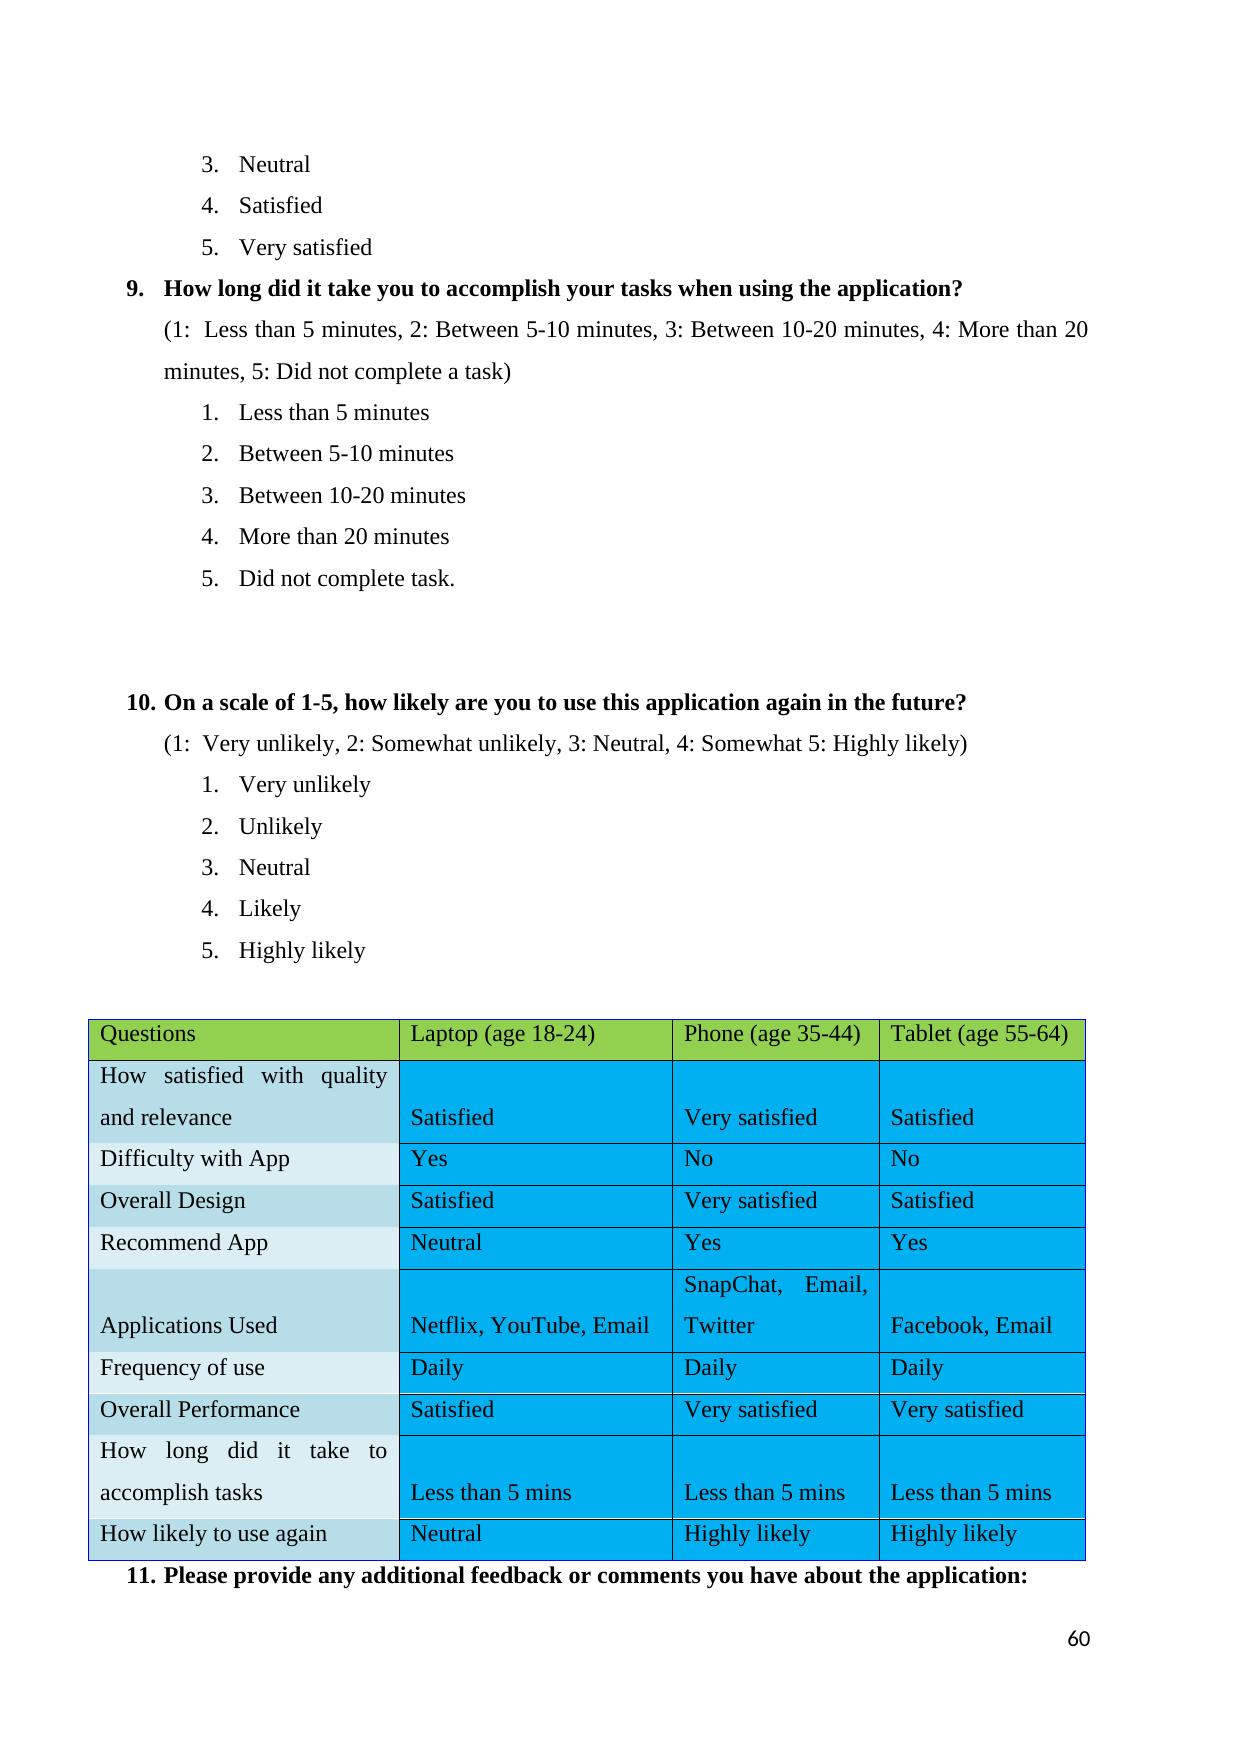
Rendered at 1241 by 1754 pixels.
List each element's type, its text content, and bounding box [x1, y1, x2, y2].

table_cell Applications Used [89, 1269, 399, 1352]
table_cell Frequency of use [89, 1352, 399, 1393]
table_cell Yes [673, 1228, 879, 1269]
table_cell Daily [673, 1353, 879, 1393]
table_cell Netflix, YouTube, Email [400, 1270, 672, 1352]
list Satisfied [201, 191, 1090, 219]
table_cell How long did it take to accomplish tasks [89, 1435, 399, 1518]
table_header Tablet (age 55-64) [880, 1020, 1085, 1060]
table_cell Difficulty with App [89, 1143, 399, 1185]
list Likely [201, 894, 1090, 922]
table_header Phone (age 35-44) [673, 1020, 879, 1060]
table_cell Recommend App [89, 1227, 399, 1269]
list (1: Less than 5 minutes, 2: Between 5-10 minutes, 3: Between 10-20 minutes, 4: More than 20 minutes, 5: Did not complete a task) [164, 315, 1090, 384]
list Please provide any additional feedback or comments you have about the application: [126, 1561, 1090, 1589]
list Less than 5 minutes [201, 398, 1090, 426]
list More than 20 minutes [201, 522, 1090, 550]
list Neutral [201, 853, 1090, 881]
table_cell Daily [400, 1353, 672, 1393]
list On a scale of 1-5, how likely are you to use this application again in the future? [126, 688, 1090, 715]
table_header Questions [89, 1020, 399, 1060]
table_cell Very satisfied [673, 1061, 879, 1143]
table_cell No [880, 1144, 1085, 1185]
table_cell How likely to use again [89, 1519, 399, 1560]
list Very satisfied [201, 233, 1090, 260]
table_cell Satisfied [880, 1186, 1085, 1227]
table_cell Daily [880, 1353, 1085, 1393]
table_cell No [673, 1144, 879, 1185]
table_cell Facebook, Email [880, 1270, 1085, 1352]
table_header Laptop (age 18-24) [400, 1020, 672, 1060]
table_cell Overall Design [89, 1185, 399, 1227]
table_cell Less than 5 mins [880, 1436, 1085, 1518]
list Between 10-20 minutes [201, 481, 1090, 508]
table_cell Less than 5 mins [400, 1436, 672, 1518]
table_cell Satisfied [400, 1061, 672, 1143]
table_cell Satisfied [400, 1395, 672, 1435]
list How long did it take you to accomplish your tasks when using the application? [126, 274, 1090, 302]
table_cell SnapChat, Email, Twitter [673, 1270, 879, 1352]
table_cell Neutral [400, 1228, 672, 1269]
table_cell Highly likely [673, 1520, 879, 1560]
table_cell Neutral [400, 1520, 672, 1560]
table_cell Satisfied [880, 1061, 1085, 1143]
table_cell Satisfied [400, 1186, 672, 1227]
list Very unlikely [201, 770, 1090, 798]
list Highly likely [201, 936, 1090, 963]
table_cell Very satisfied [673, 1395, 879, 1435]
list Unlikely [201, 812, 1090, 839]
list Did not complete task. [201, 563, 1090, 591]
table_cell Yes [880, 1228, 1085, 1269]
table_cell Highly likely [880, 1520, 1085, 1560]
list (1: Very unlikely, 2: Somewhat unlikely, 3: Neutral, 4: Somewhat 5: Highly likely) [164, 729, 1090, 757]
table_cell Less than 5 mins [673, 1436, 879, 1518]
table_cell How satisfied with quality and relevance [89, 1061, 399, 1143]
table_cell Yes [400, 1144, 672, 1185]
table_cell Very satisfied [880, 1395, 1085, 1435]
table_cell Very satisfied [673, 1186, 879, 1227]
list Between 5-10 minutes [201, 439, 1090, 467]
list Neutral [201, 150, 1090, 178]
table_cell Overall Performance [89, 1394, 399, 1435]
